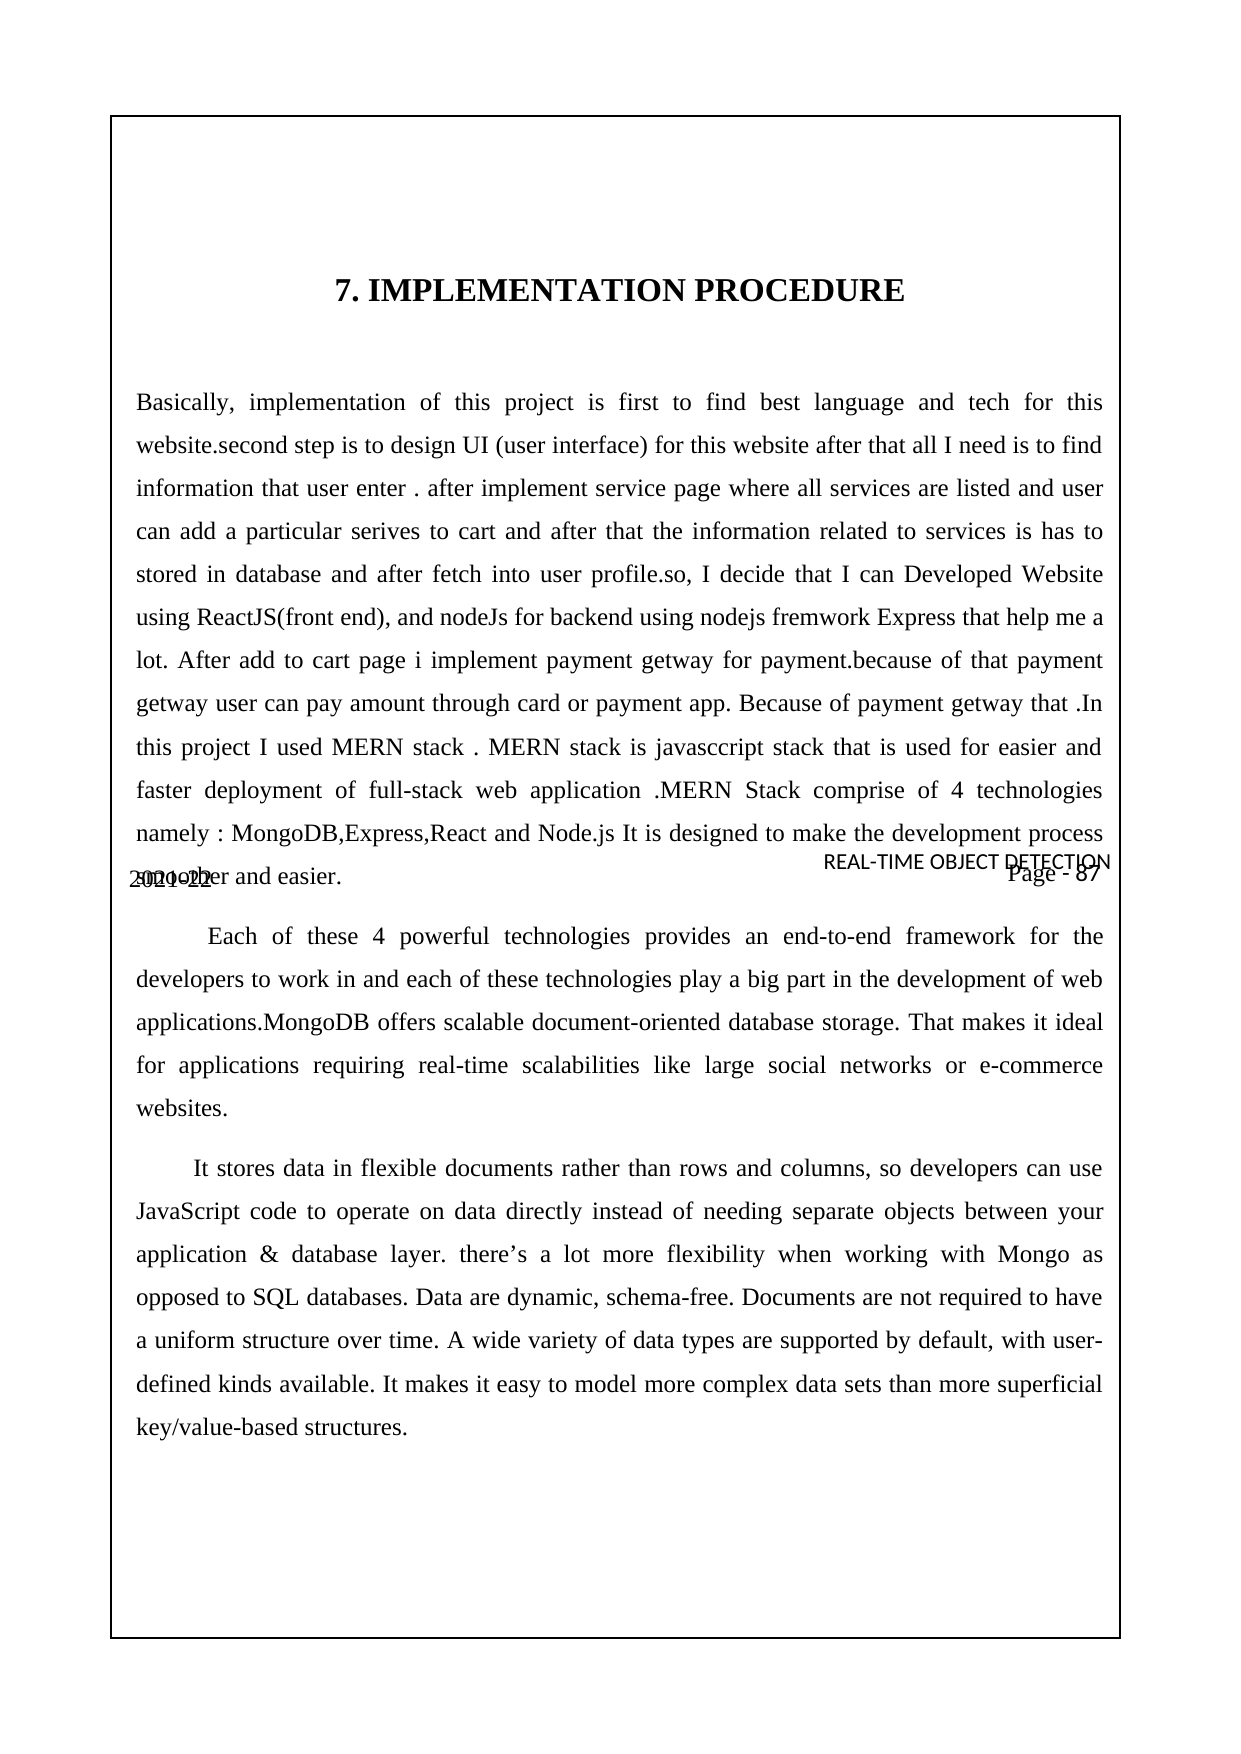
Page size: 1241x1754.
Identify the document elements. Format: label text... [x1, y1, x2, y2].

text 7. IMPLEMENTATION PROCEDURE [136, 271, 1104, 309]
text Each of these 4 powerful technologies provides an end-to-end framework for the developers to work in and each of these technologies play a big part in the development of web applications.MongoDB offers scalable document-oriented database storage. That makes it ideal for applications requiring real-time scalabilities like large social networks or e-commerce websites. [136, 921, 1104, 1122]
text It stores data in flexible documents rather than rows and columns, so developers can use JavaScript code to operate on data directly instead of needing separate objects between your application & database layer. there’s a lot more flexibility when working with Mongo as opposed to SQL databases. Data are dynamic, schema-free. Documents are not required to have a uniform structure over time. A wide variety of data types are supported by default, with user-defined kinds available. It makes it easy to model more complex data sets than more superficial key/value-based structures. [136, 1153, 1104, 1441]
text Basically, implementation of this project is first to find best language and tech for this website.second step is to design UI (user interface) for this website after that all I need is to find information that user enter . after implement service page where all services are listed and user can add a particular serives to cart and after that the information related to services is has to stored in database and after fetch into user profile.so, I decide that I can Developed Website using ReactJS(front end), and nodeJs for backend using nodejs fremwork Express that help me a lot. After add to cart page i implement payment getway for payment.because of that payment getway user can pay amount through card or payment app. Because of payment getway that .In this project I used MERN stack . MERN stack is javasccript stack that is used for easier and faster deployment of full-stack web application .MERN Stack comprise of 4 technologies namely : MongoDB,Express,React and Node.js It is designed to make the development process smoother and easier. [136, 387, 1104, 890]
